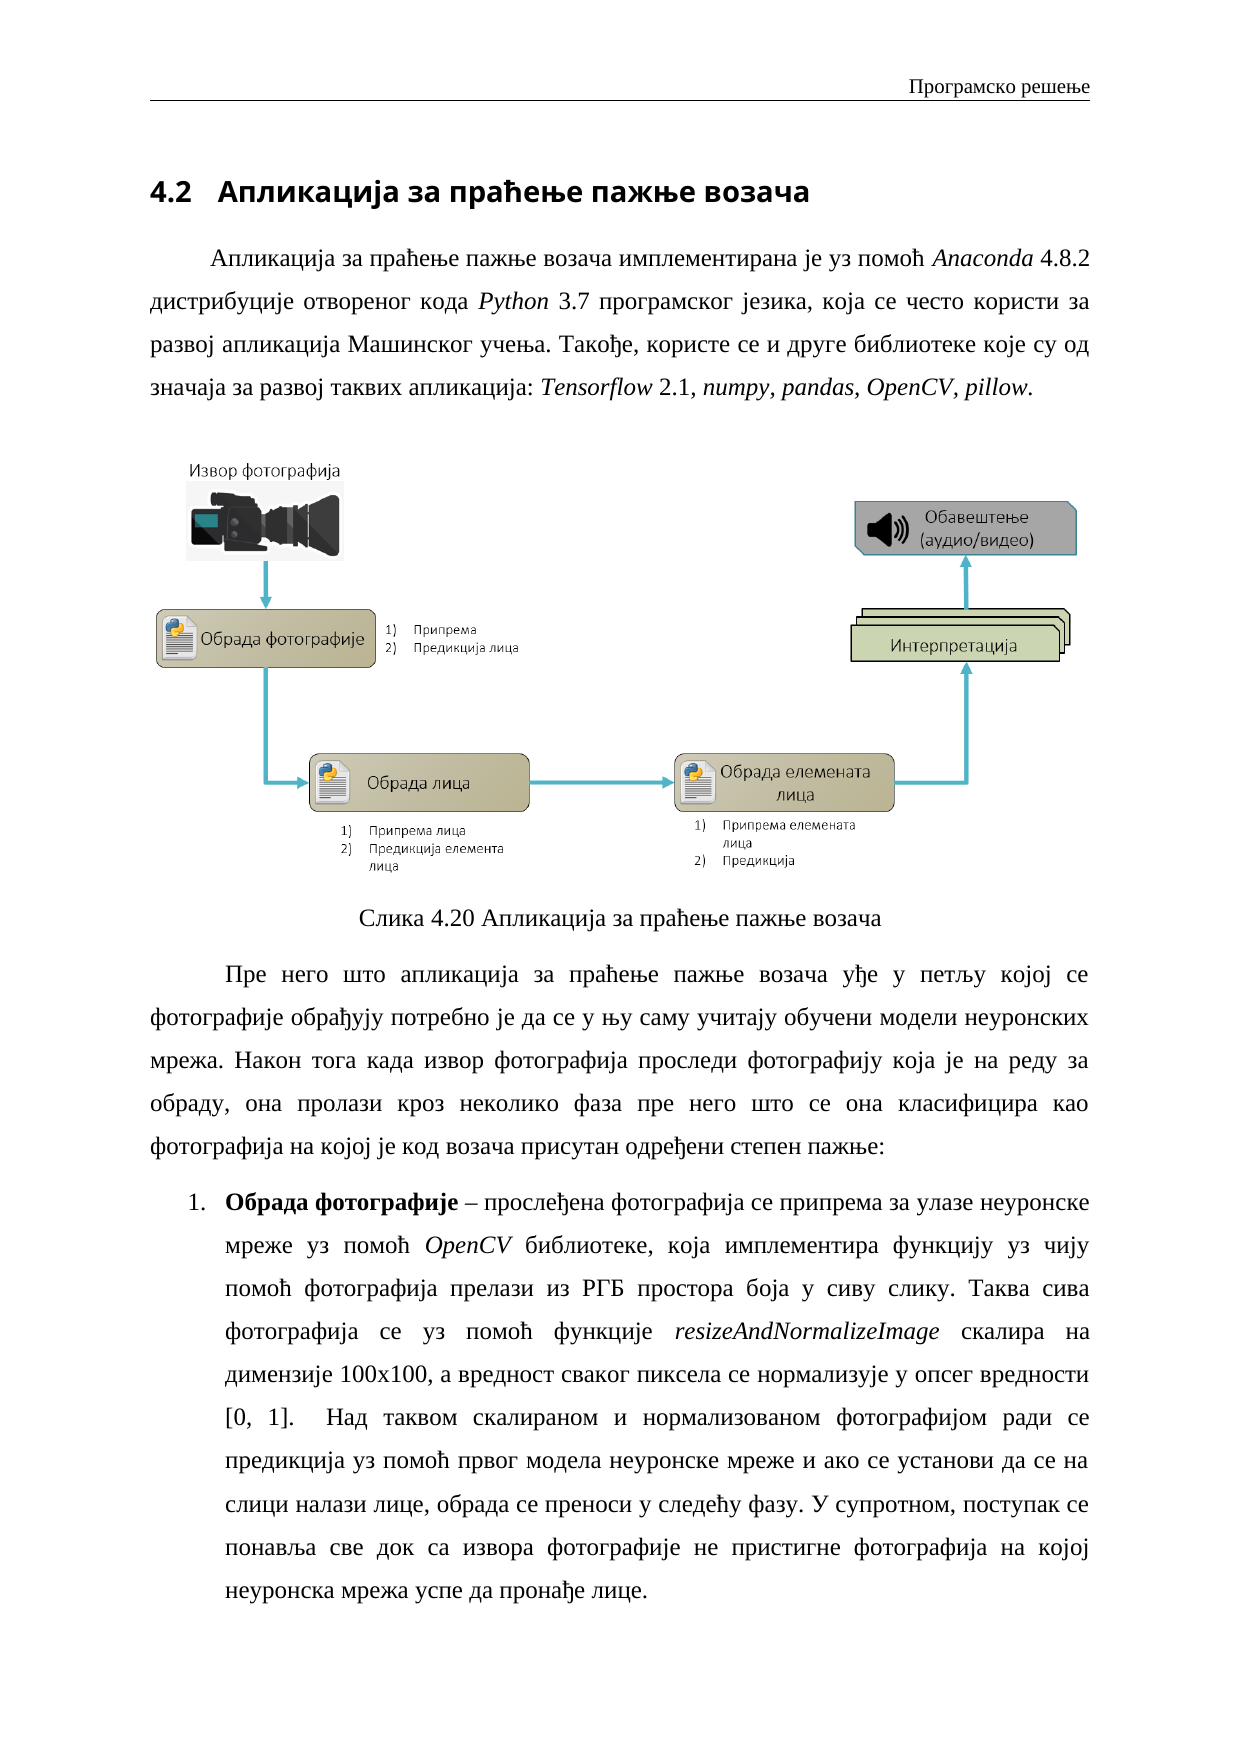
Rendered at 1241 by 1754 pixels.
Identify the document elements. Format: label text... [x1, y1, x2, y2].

list Обрада фотографије – прослеђена фотографија се припрема за улазе неуронске мреже уз помоћ OpenCV библиотеке, која имплементира функцију уз чију помоћ фотографија прелази из РГБ простора боја у сиву слику. Таква сива фотографија се уз помоћ функције resizeAndNormalizeImage скалира на димензије 100x100, а вредност сваког пиксела се нормализује у опсег вредности [0, 1]. Над таквом скалираном и нормализованом фотографијом ради се предикција уз помоћ првог модела неуронске мреже и ако се установи да се на слици налази лице, обрада се преноси у следећу фазу. У супротном, поступак се понавља све док са извора фотографије не пристигне фотографија на којој неуронска мрежа успе да пронађе лице. [187, 1187, 1090, 1604]
subtitle Апликација за праћење пажње возача [150, 171, 1090, 211]
text Пре него што апликација за праћење пажње возача уђе у петљу којој се фотографије обрађују потребно је да се у њу саму учитају обучени модели неуронских мрежа. Након тога када извор фотографија проследи фотографију која је на реду за обраду, она пролази кроз неколико фаза пре него што се она класифицира као фотографија на којој је код возача присутан одређени степен пажње: [150, 959, 1090, 1160]
picture [150, 427, 1091, 877]
text Апликација за праћење пажње возача имплементирана је уз помоћ Anaconda 4.8.2 дистрибуције отвореног кода Python 3.7 програмског језика, која се често користи за развој апликација Машинског учења. Такође, користе се и друге библиотеке које су од значаја за развој таквих апликација: Tensorflow 2.1, numpy, pandas, OpenCV, pillow. [150, 243, 1090, 401]
